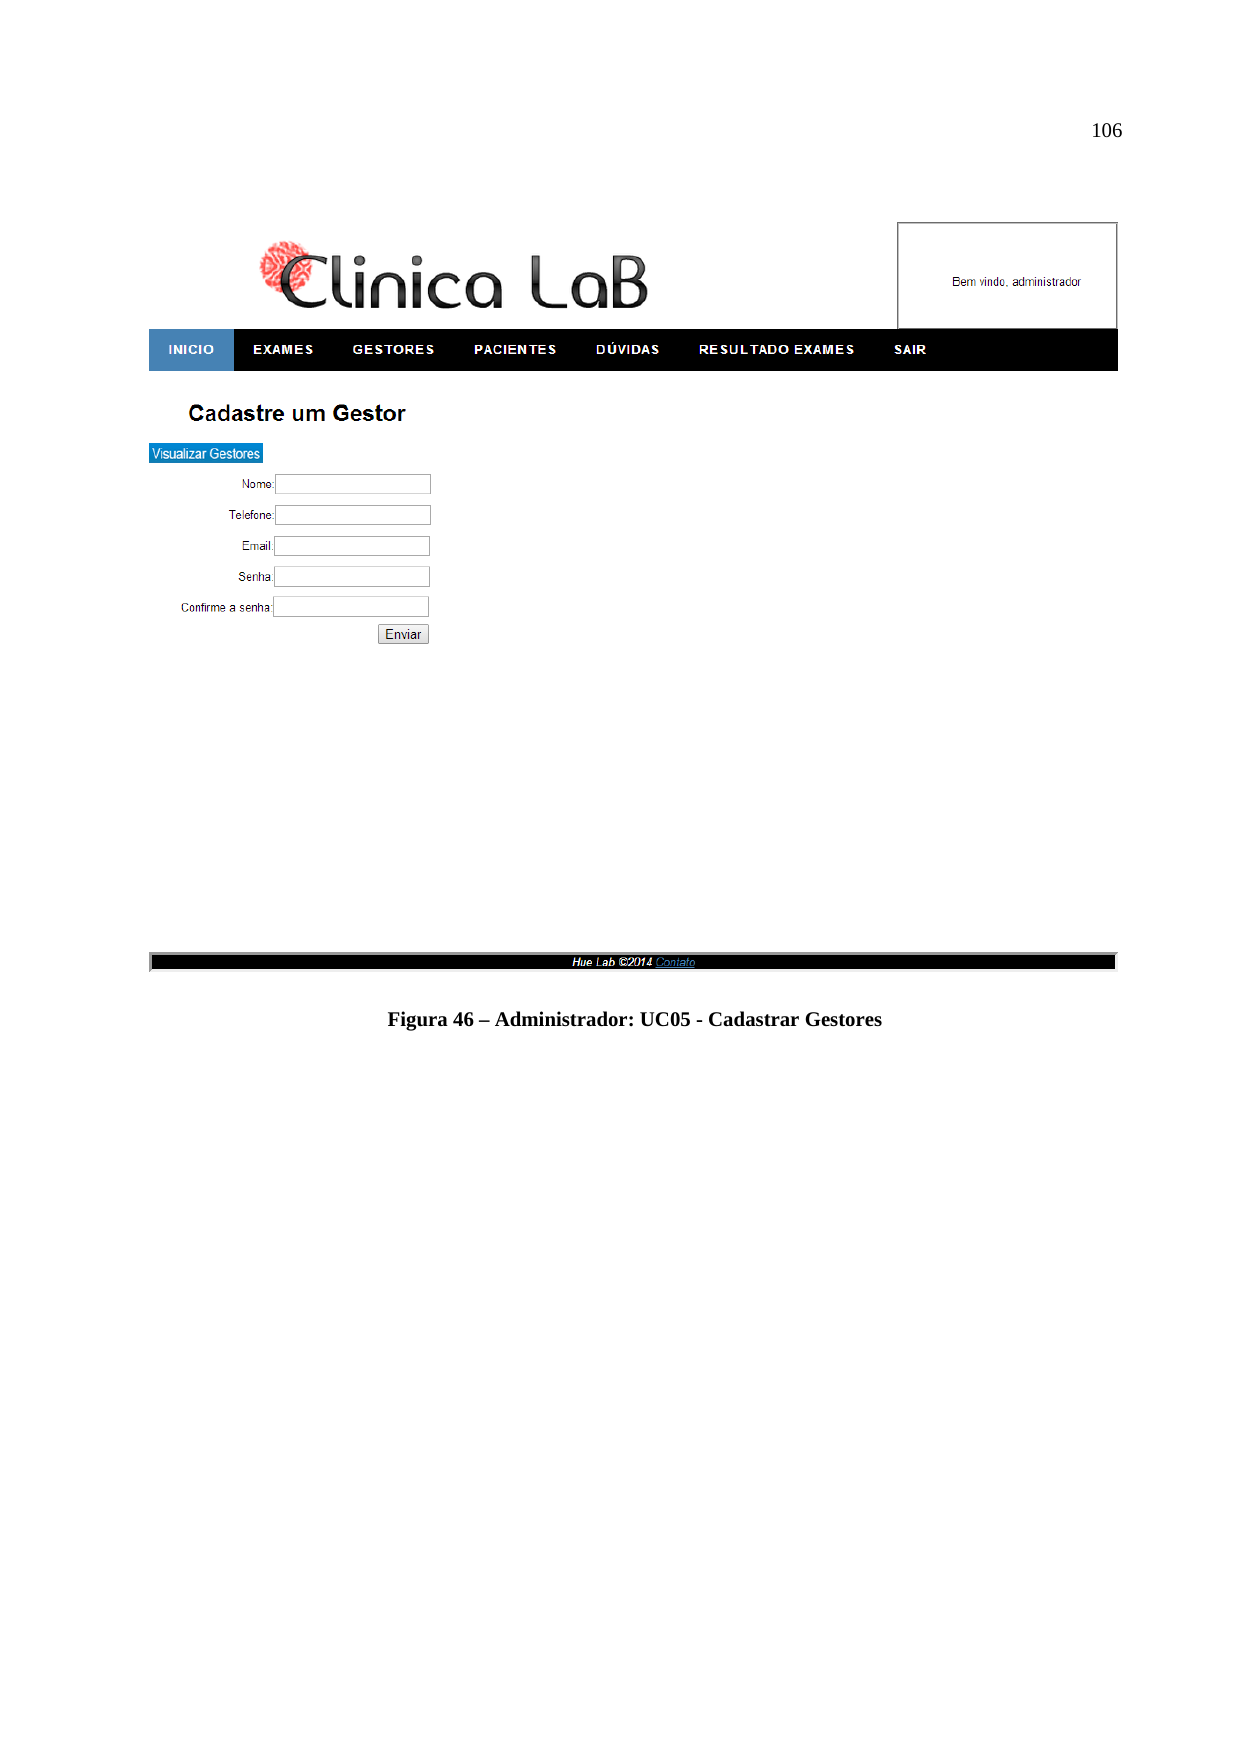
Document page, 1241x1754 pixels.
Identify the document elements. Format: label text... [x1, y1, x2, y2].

picture [147, 220, 1122, 980]
